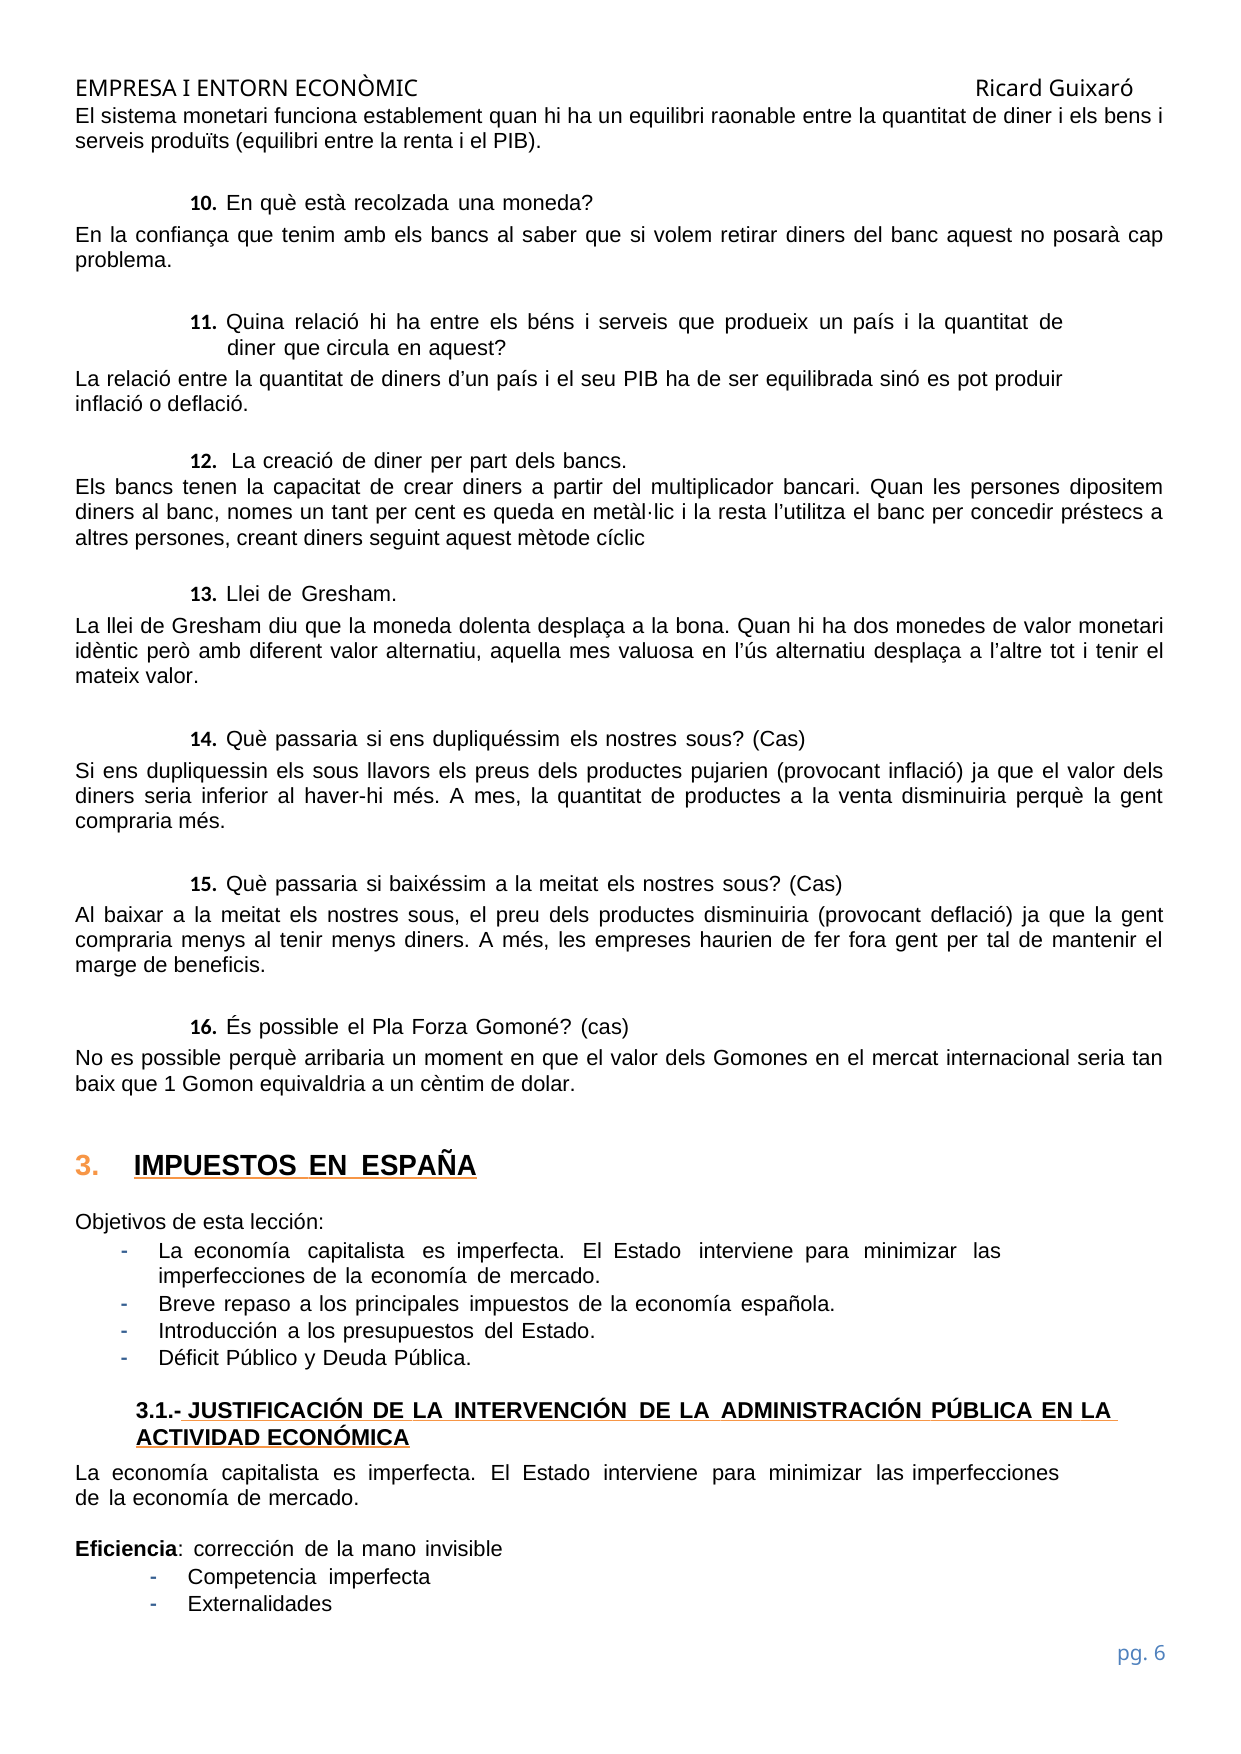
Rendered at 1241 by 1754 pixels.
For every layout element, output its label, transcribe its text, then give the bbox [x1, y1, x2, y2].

list En què està recolzada una moneda? [189, 189, 1165, 216]
text El sistema monetari funciona establement quan hi ha un equilibri raonable entre la quantitat de diner i els bens i serveis produïts (equilibri entre la renta i el PIB). [75, 103, 1165, 153]
list Introducción a los presupuestos del Estado. [121, 1317, 1165, 1344]
text No es possible perquè arribaria un moment en que el valor dels Gomones en el mercat internacional seria tan baix que 1 Gomon equivaldria a un cèntim de dolar. [75, 1045, 1165, 1096]
list Breve repaso a los principales impuestos de la economía española. [121, 1290, 1165, 1317]
list És possible el Pla Forza Gomoné? (cas) [189, 1013, 1165, 1040]
list La creació de diner per part dels bancs. [189, 447, 1165, 474]
list Competencia imperfecta [150, 1563, 1165, 1590]
text Objetivos de esta lección: [75, 1209, 1165, 1234]
subtitle 3.1.- JUSTIFICACIÓN DE LA INTERVENCIÓN DE LA ADMINISTRACIÓN PÚBLICA EN LA ACTIVIDAD ECONÓMICA [136, 1397, 1165, 1450]
text Els bancs tenen la capacitat de crear diners a partir del multiplicador bancari. Quan les persones dipositem diners al banc, nomes un tant per cent es queda en metàl·lic i la resta l’utilitza el banc per concedir préstecs a altres persones, creant diners seguint aquest mètode cíclic [75, 474, 1165, 550]
list La economía capitalista es imperfecta. El Estado interviene para minimizar las imperfecciones de la economía de mercado. [121, 1237, 1001, 1289]
list Externalidades [150, 1591, 1165, 1617]
text Al baixar a la meitat els nostres sous, el preu dels productes disminuiria (provocant deflació) ja que la gent compraria menys al tenir menys diners. A més, les empreses haurien de fer fora gent per tal de mantenir el marge de beneficis. [75, 902, 1165, 977]
text La relació entre la quantitat de diners d’un país i el seu PIB ha de ser equilibrada sinó es pot produir inflació o deflació. [75, 366, 1064, 416]
text La economía capitalista es imperfecta. El Estado interviene para minimizar las imperfecciones de la economía de mercado. [75, 1460, 1060, 1510]
text Si ens dupliquessin els sous llavors els preus dels productes pujarien (provocant inflació) ja que el valor dels diners seria inferior al haver-hi més. A mes, la quantitat de productes a la venta disminuiria perquè la gent compraria més. [75, 758, 1165, 833]
list Què passaria si baixéssim a la meitat els nostres sous? (Cas) [189, 870, 1165, 897]
list Déficit Público y Deuda Pública. [121, 1344, 1165, 1371]
text Eficiencia: corrección de la mano invisible [75, 1536, 1165, 1561]
text La llei de Gresham diu que la moneda dolenta desplaça a la bona. Quan hi ha dos monedes de valor monetari idèntic però amb diferent valor alternatiu, aquella mes valuosa en l’ús alternatiu desplaça a l’altre tot i tenir el mateix valor. [75, 613, 1165, 689]
subtitle IMPUESTOS EN ESPAÑA [75, 1148, 1165, 1182]
list Quina relació hi ha entre els béns i serveis que produeix un país i la quantitat de diner que circula en aquest? [189, 308, 1064, 360]
list Què passaria si ens dupliquéssim els nostres sous? (Cas) [189, 725, 1165, 752]
text En la confiança que tenim amb els bancs al saber que si volem retirar diners del banc aquest no posarà cap problema. [75, 221, 1165, 272]
list Llei de Gresham. [189, 581, 1165, 607]
